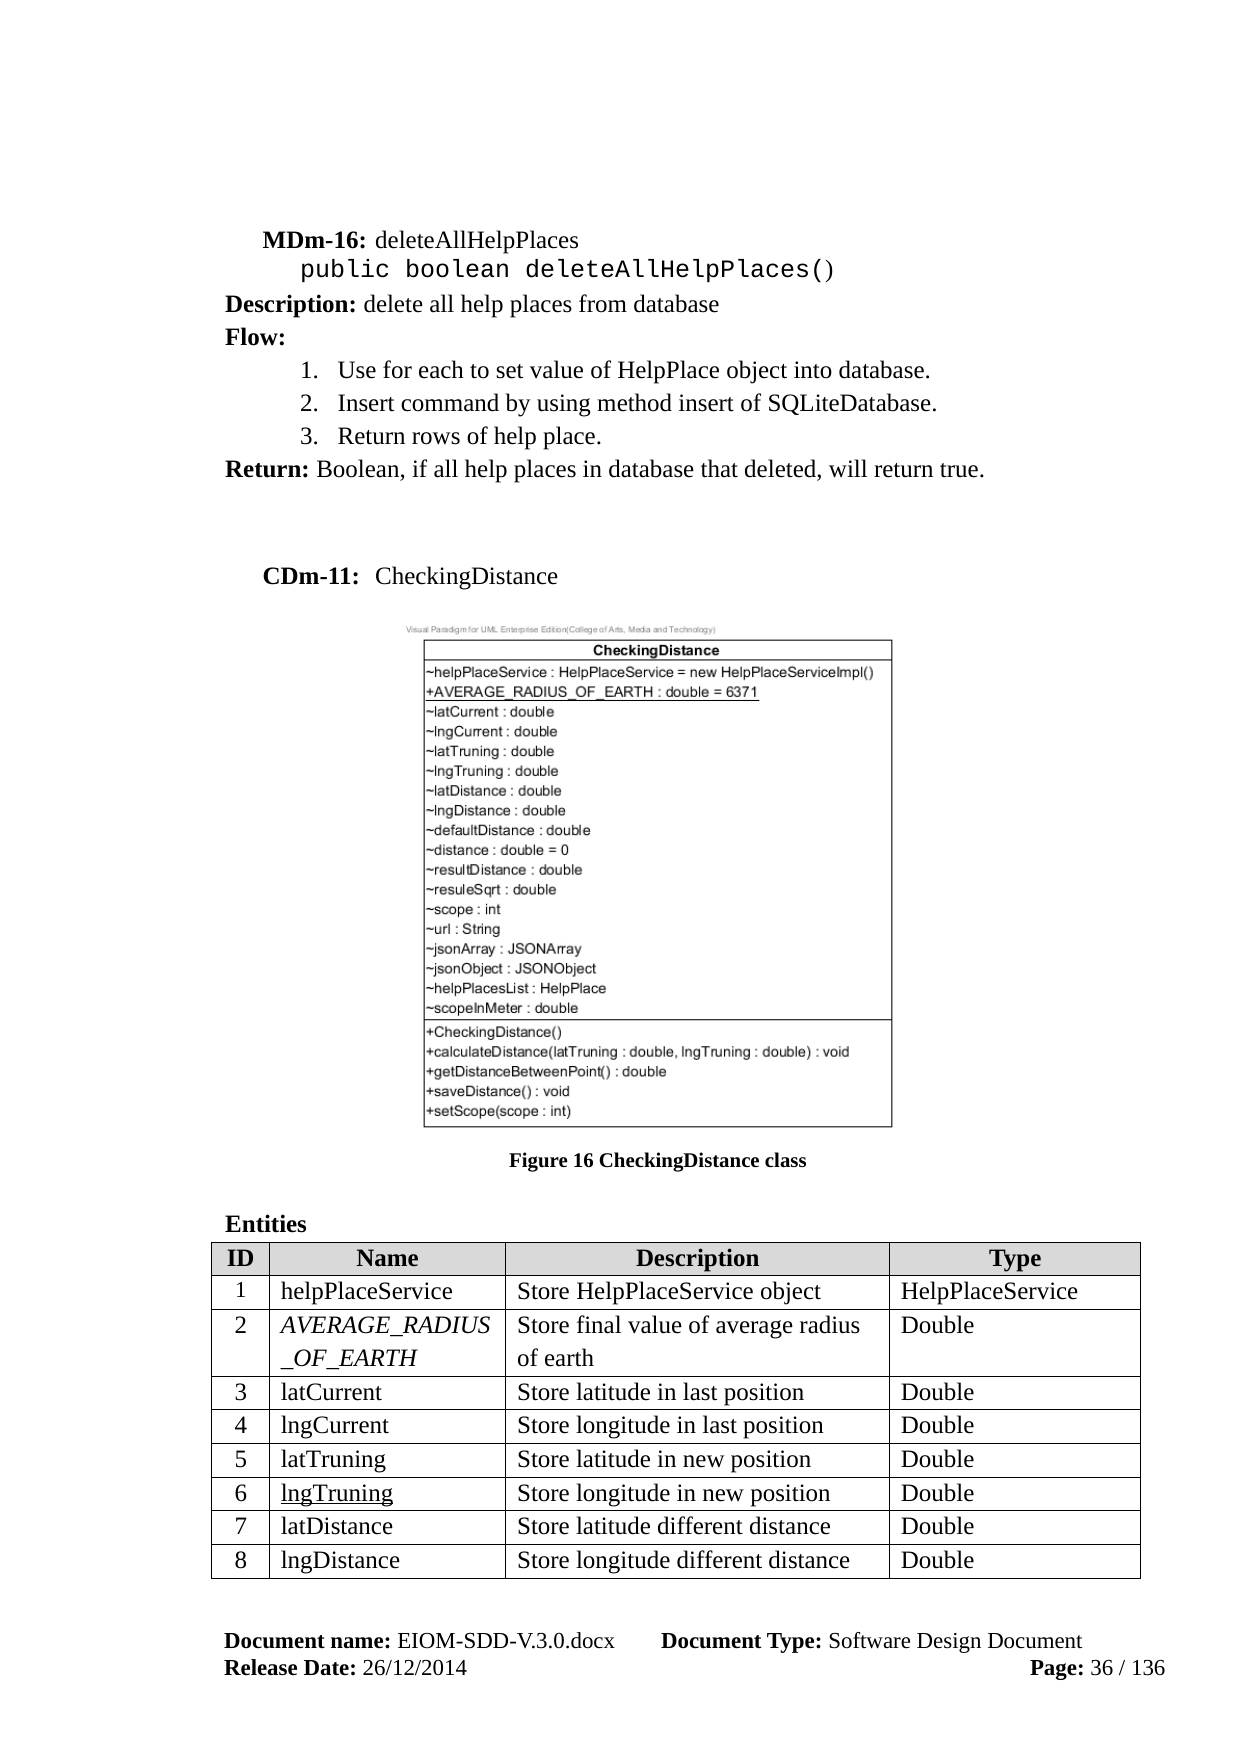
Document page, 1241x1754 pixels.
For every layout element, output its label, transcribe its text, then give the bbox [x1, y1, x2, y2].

table_cell Double [890, 1511, 1140, 1544]
table_cell 5 [212, 1444, 269, 1477]
text Return: Boolean, if all help places in database that deleted, will return true. [225, 454, 1090, 483]
table_cell Store longitude in new position [506, 1478, 889, 1510]
table_cell lngTruning [270, 1478, 505, 1510]
table_cell latCurrent [270, 1377, 505, 1409]
picture [406, 622, 909, 1144]
table_cell Store longitude in last position [506, 1410, 889, 1443]
list Return rows of help place. [300, 421, 1090, 450]
table_cell 6 [212, 1478, 269, 1510]
text Entities [225, 1209, 1090, 1237]
table_cell Store HelpPlaceService object [506, 1276, 889, 1309]
table_cell Double [890, 1310, 1140, 1376]
table_cell lngDistance [270, 1545, 505, 1578]
text public boolean deleteAllHelpPlaces() [225, 254, 1090, 284]
table_cell 3 [212, 1377, 269, 1409]
text Flow: [225, 322, 1090, 351]
table_cell 7 [212, 1511, 269, 1544]
list CheckingDistance [262, 561, 1090, 590]
table_cell 2 [212, 1310, 269, 1376]
table_cell Double [890, 1545, 1140, 1578]
list Use for each to set value of HelpPlace object into database. [300, 355, 1090, 384]
list Insert command by using method insert of SQLiteDatabase. [300, 388, 1090, 417]
list deleteAllHelpPlaces [262, 225, 1090, 254]
table_cell AVERAGE_RADIUS_OF_EARTH [270, 1310, 505, 1376]
table_cell Store final value of average radius of earth [506, 1310, 889, 1376]
table_cell latTruning [270, 1444, 505, 1477]
table_header Name [270, 1243, 505, 1275]
table_cell 1 [212, 1276, 269, 1309]
table_cell Double [890, 1444, 1140, 1477]
table_cell Store latitude in new position [506, 1444, 889, 1477]
table_cell Double [890, 1377, 1140, 1409]
table_cell helpPlaceService [270, 1276, 505, 1309]
text Figure 16 CheckingDistance class [225, 1148, 1090, 1172]
table_header ID [212, 1243, 269, 1275]
table_cell HelpPlaceService [890, 1276, 1140, 1309]
table_cell lngCurrent [270, 1410, 505, 1443]
table_cell Store longitude different distance [506, 1545, 889, 1578]
table_cell Double [890, 1410, 1140, 1443]
table_cell 8 [212, 1545, 269, 1578]
table_cell latDistance [270, 1511, 505, 1544]
table_cell Store latitude different distance [506, 1511, 889, 1544]
table_header Description [506, 1243, 889, 1275]
table_cell 4 [212, 1410, 269, 1443]
table_cell Double [890, 1478, 1140, 1510]
text Description: delete all help places from database [225, 289, 1090, 318]
table_header Type [890, 1243, 1140, 1275]
table_cell Store latitude in last position [506, 1377, 889, 1409]
